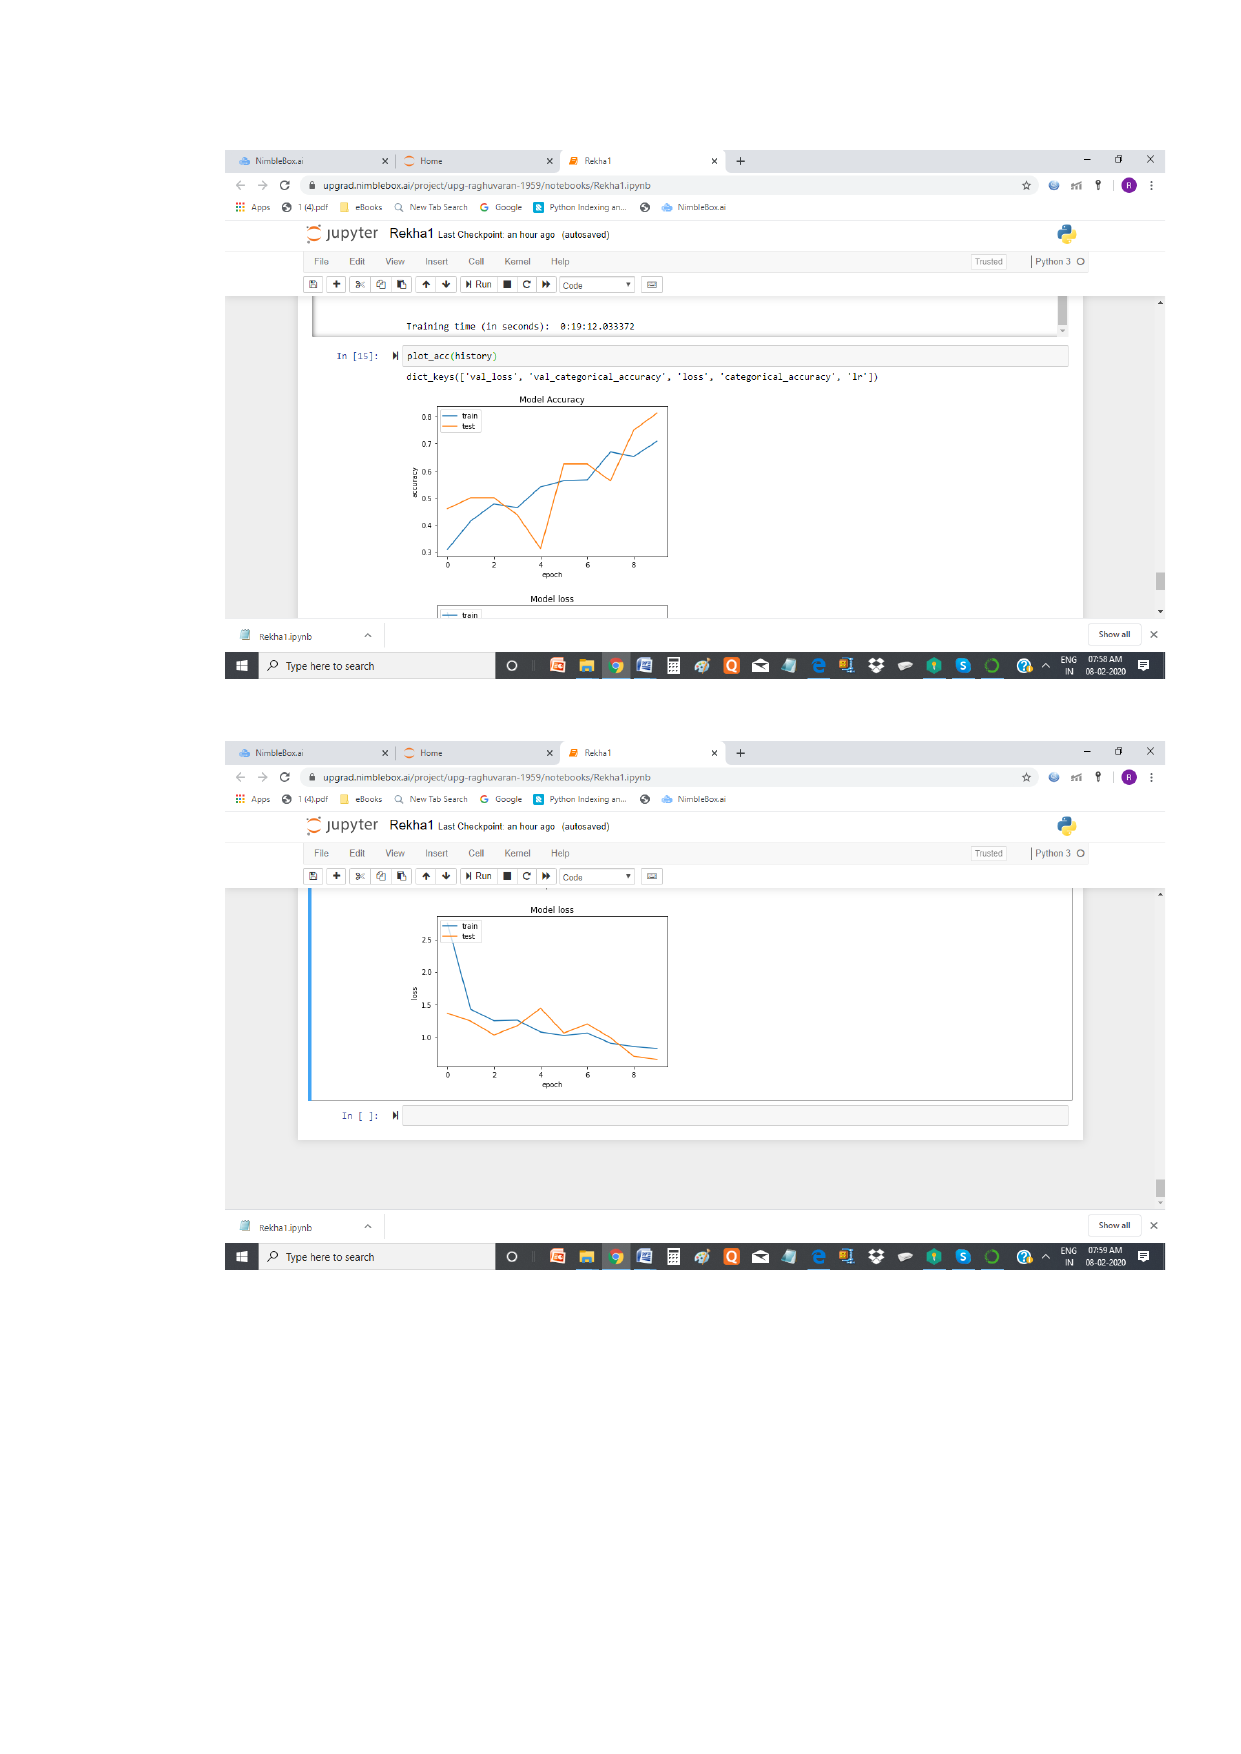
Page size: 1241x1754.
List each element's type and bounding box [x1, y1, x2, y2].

picture [225, 741, 1166, 1270]
picture [225, 150, 1166, 679]
